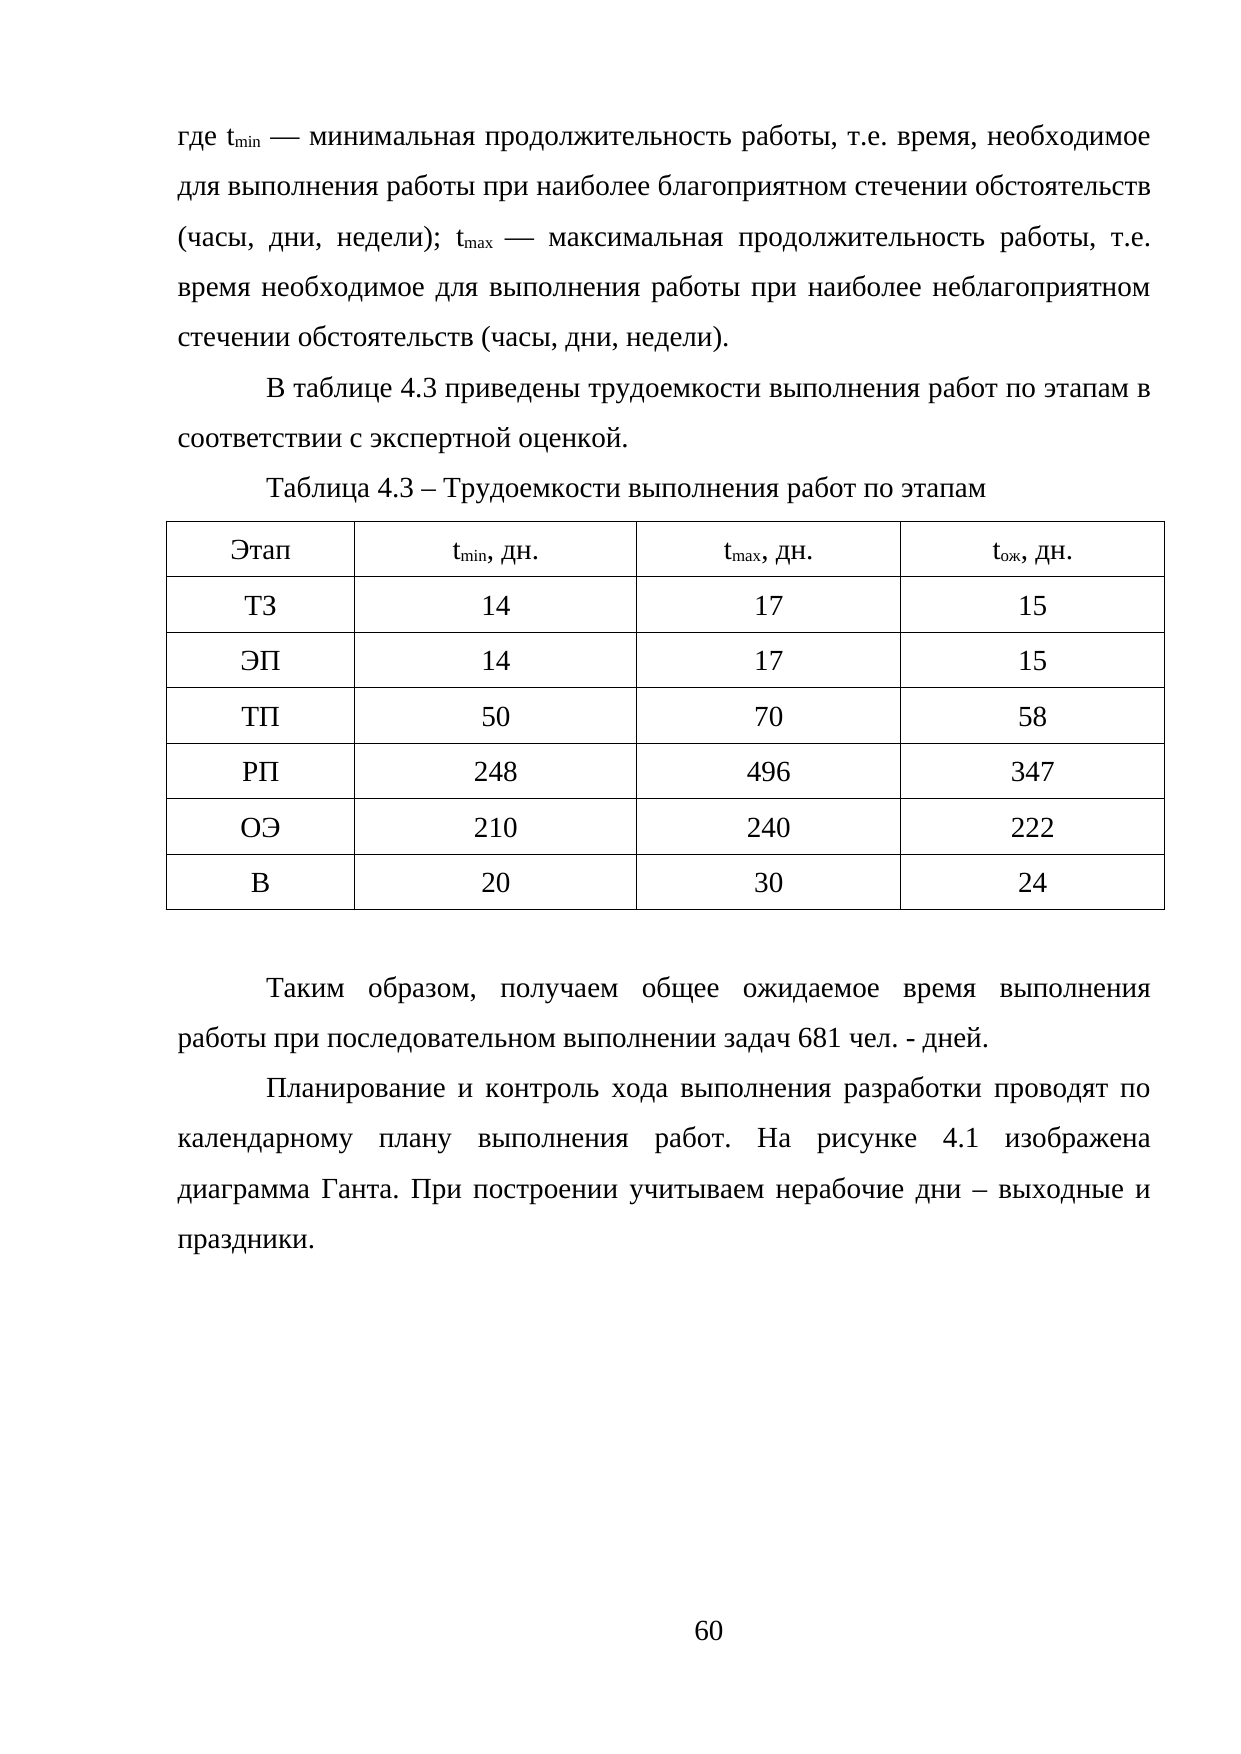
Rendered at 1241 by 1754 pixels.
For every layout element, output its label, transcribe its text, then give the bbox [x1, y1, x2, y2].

text Планирование и контроль хода выполнения разработки проводят по календарному плану выполнения работ. На рисунке 4.1 изображена диаграмма Ганта. При построении учитываем нерабочие дни – выходные и праздники. [177, 1070, 1152, 1255]
table_cell 30 [637, 855, 900, 909]
table_cell 15 [901, 633, 1164, 687]
table_cell 248 [355, 744, 636, 798]
text Таблица 4.3 – Трудоемкости выполнения работ по этапам [177, 470, 1152, 504]
table_cell 24 [901, 855, 1164, 909]
table_cell ТЗ [167, 577, 354, 632]
table_cell ОЭ [167, 799, 354, 854]
table_cell 222 [901, 799, 1164, 854]
text В таблице 4.3 приведены трудоемкости выполнения работ по этапам в соответствии с экспертной оценкой. [177, 370, 1152, 453]
table_cell 14 [355, 633, 636, 687]
table_cell ТП [167, 688, 354, 743]
table_header tmax, дн. [637, 522, 900, 576]
table_cell 58 [901, 688, 1164, 743]
table_cell 15 [901, 577, 1164, 632]
table_cell В [167, 855, 354, 909]
table_header tож, дн. [901, 522, 1164, 576]
table_cell 14 [355, 577, 636, 632]
table_cell РП [167, 744, 354, 798]
text Таким образом, получаем общее ожидаемое время выполнения работы при последовательном выполнении задач 681 чел. - дней. [177, 970, 1152, 1053]
table_cell 496 [637, 744, 900, 798]
table_cell 210 [355, 799, 636, 854]
table_cell ЭП [167, 633, 354, 687]
table_header tmin, дн. [355, 522, 636, 576]
table_cell 20 [355, 855, 636, 909]
text где tmin — минимальная продолжительность работы, т.е. время, необходимое для выполнения работы при наиболее благоприятном стечении обстоятельств (часы, дни, недели); tmax — максимальная продолжительность работы, т.е. время необходимое для выполнения работы при наиболее неблагоприятном стечении обстоятельств (часы, дни, недели). [177, 118, 1152, 353]
table_cell 17 [637, 577, 900, 632]
table_cell 347 [901, 744, 1164, 798]
table_cell 50 [355, 688, 636, 743]
table_header Этап [167, 522, 354, 576]
table_cell 240 [637, 799, 900, 854]
table_cell 17 [637, 633, 900, 687]
table_cell 70 [637, 688, 900, 743]
